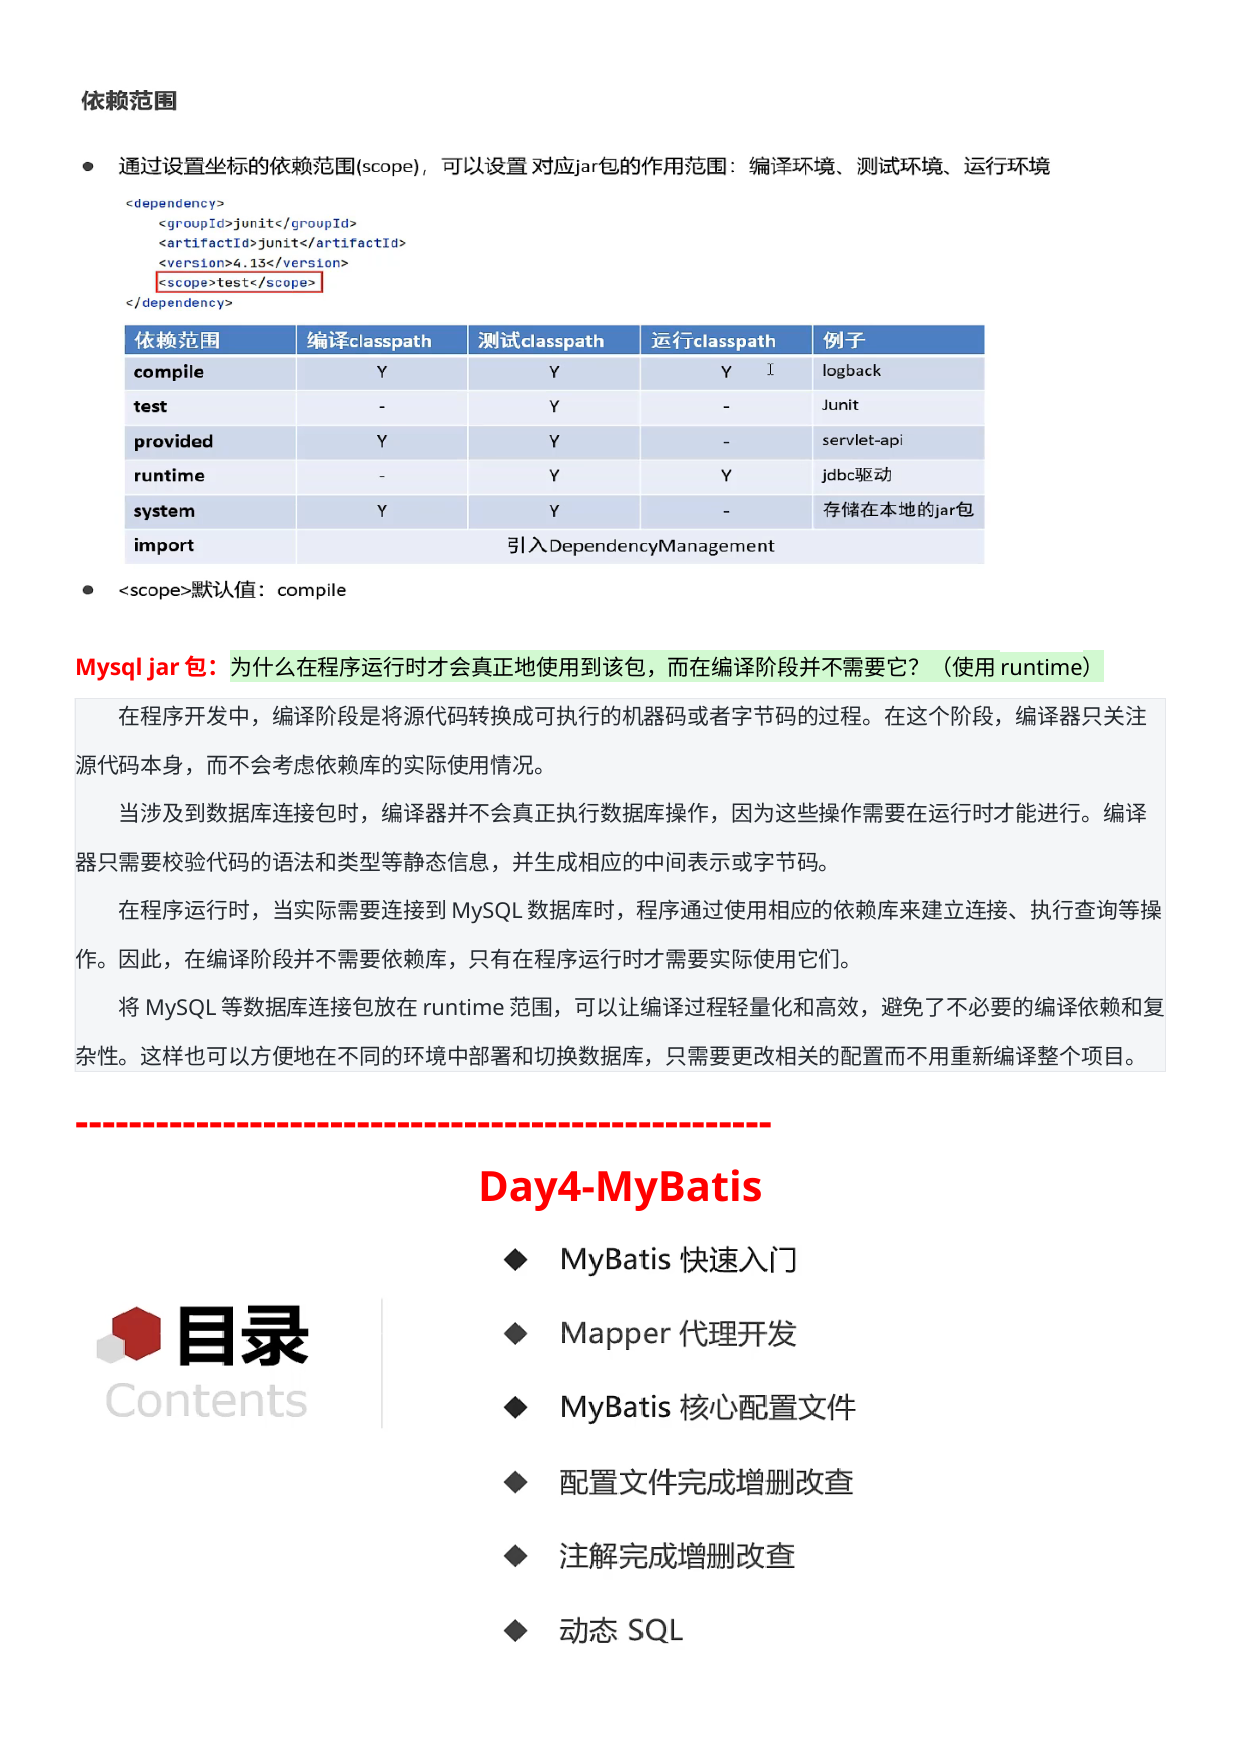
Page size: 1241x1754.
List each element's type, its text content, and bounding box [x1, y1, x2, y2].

text Day4-MyBatis [75, 1153, 1165, 1218]
text 在程序开发中，编译阶段是将源代码转换成可执行的机器码或者字节码的过程。在这个阶段，编译器只关注源代码本身，而不会考虑依赖库的实际使用情况。 [76, 699, 1165, 780]
text ---------------------------------------------------- [75, 1088, 1165, 1153]
picture [75, 80, 1166, 602]
text 在程序运行时，当实际需要连接到MySQL数据库时，程序通过使用相应的依赖库来建立连接、执行查询等操作。因此，在编译阶段并不需要依赖库，只有在程序运行时才需要实际使用它们。 [76, 892, 1165, 974]
text Mysql jar包：为什么在程序运行时才会真正地使用到该包，而在编译阶段并不需要它？（使用runtime） [75, 633, 1165, 698]
text 当涉及到数据库连接包时，编译器并不会真正执行数据库操作，因为这些操作需要在运行时才能进行。编译器只需要校验代码的语法和类型等静态信息，并生成相应的中间表示或字节码。 [76, 795, 1165, 877]
text 将MySQL等数据库连接包放在runtime范围，可以让编译过程轻量化和高效，避免了不必要的编译依赖和复杂性。这样也可以方便地在不同的环境中部署和切换数据库，只需要更改相关的配置而不用重新编译整个项目。 [76, 989, 1165, 1071]
picture [75, 1217, 939, 1658]
